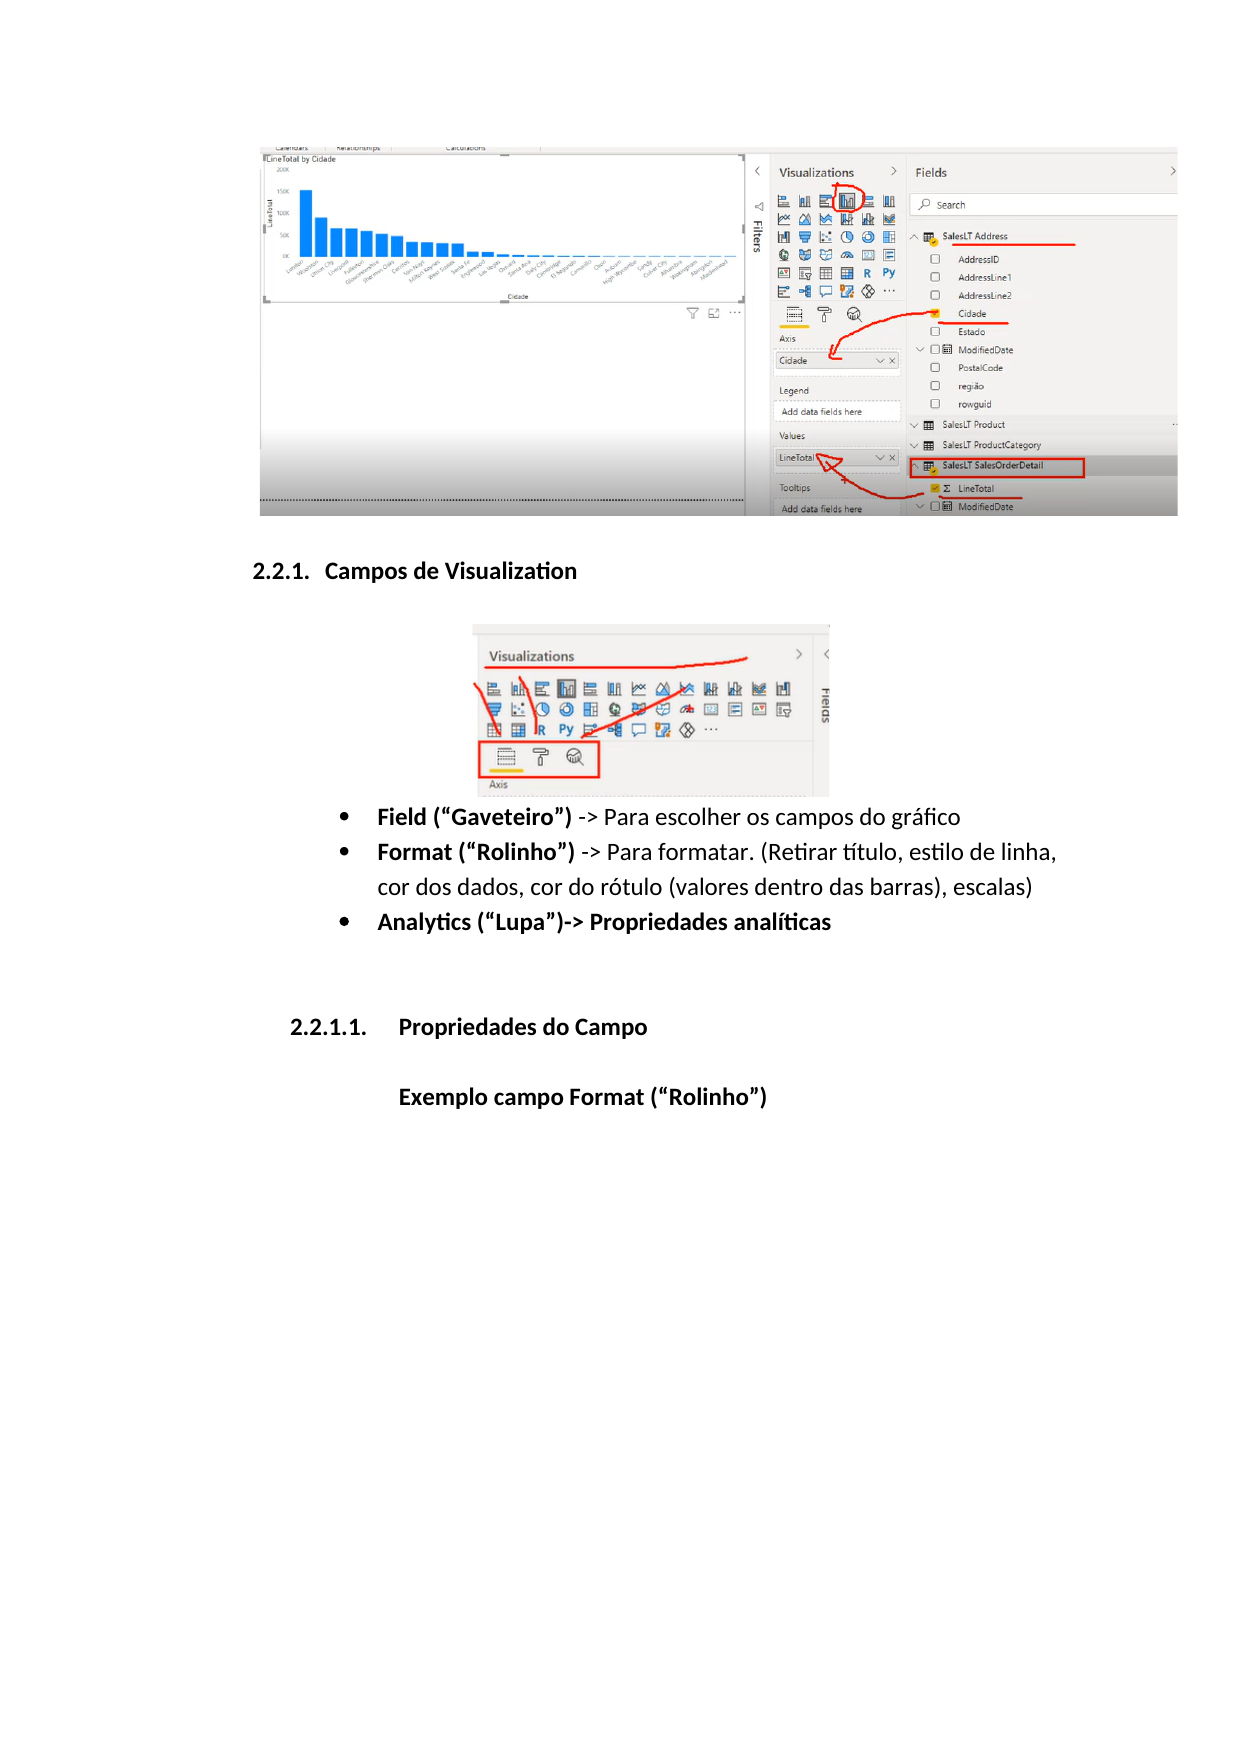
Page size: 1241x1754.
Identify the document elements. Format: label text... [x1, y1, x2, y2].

picture [259, 147, 1178, 516]
picture [472, 624, 830, 797]
list Campos de Visualization [252, 555, 1063, 585]
list Analytics (“Lupa”)-> Propriedades analíticas [340, 906, 1063, 936]
list Propriedades do Campo [290, 1011, 1063, 1041]
list Exemplo campo Format (“Rolinho”) [398, 1081, 1063, 1111]
list Format (“Rolinho”) -> Para formatar. (Retirar título, estilo de linha, cor dos dados, cor do rótulo (valores dentro das barras), escalas) [340, 836, 1063, 901]
list Field (“Gaveteiro”) -> Para escolher os campos do gráfico [340, 801, 1063, 831]
